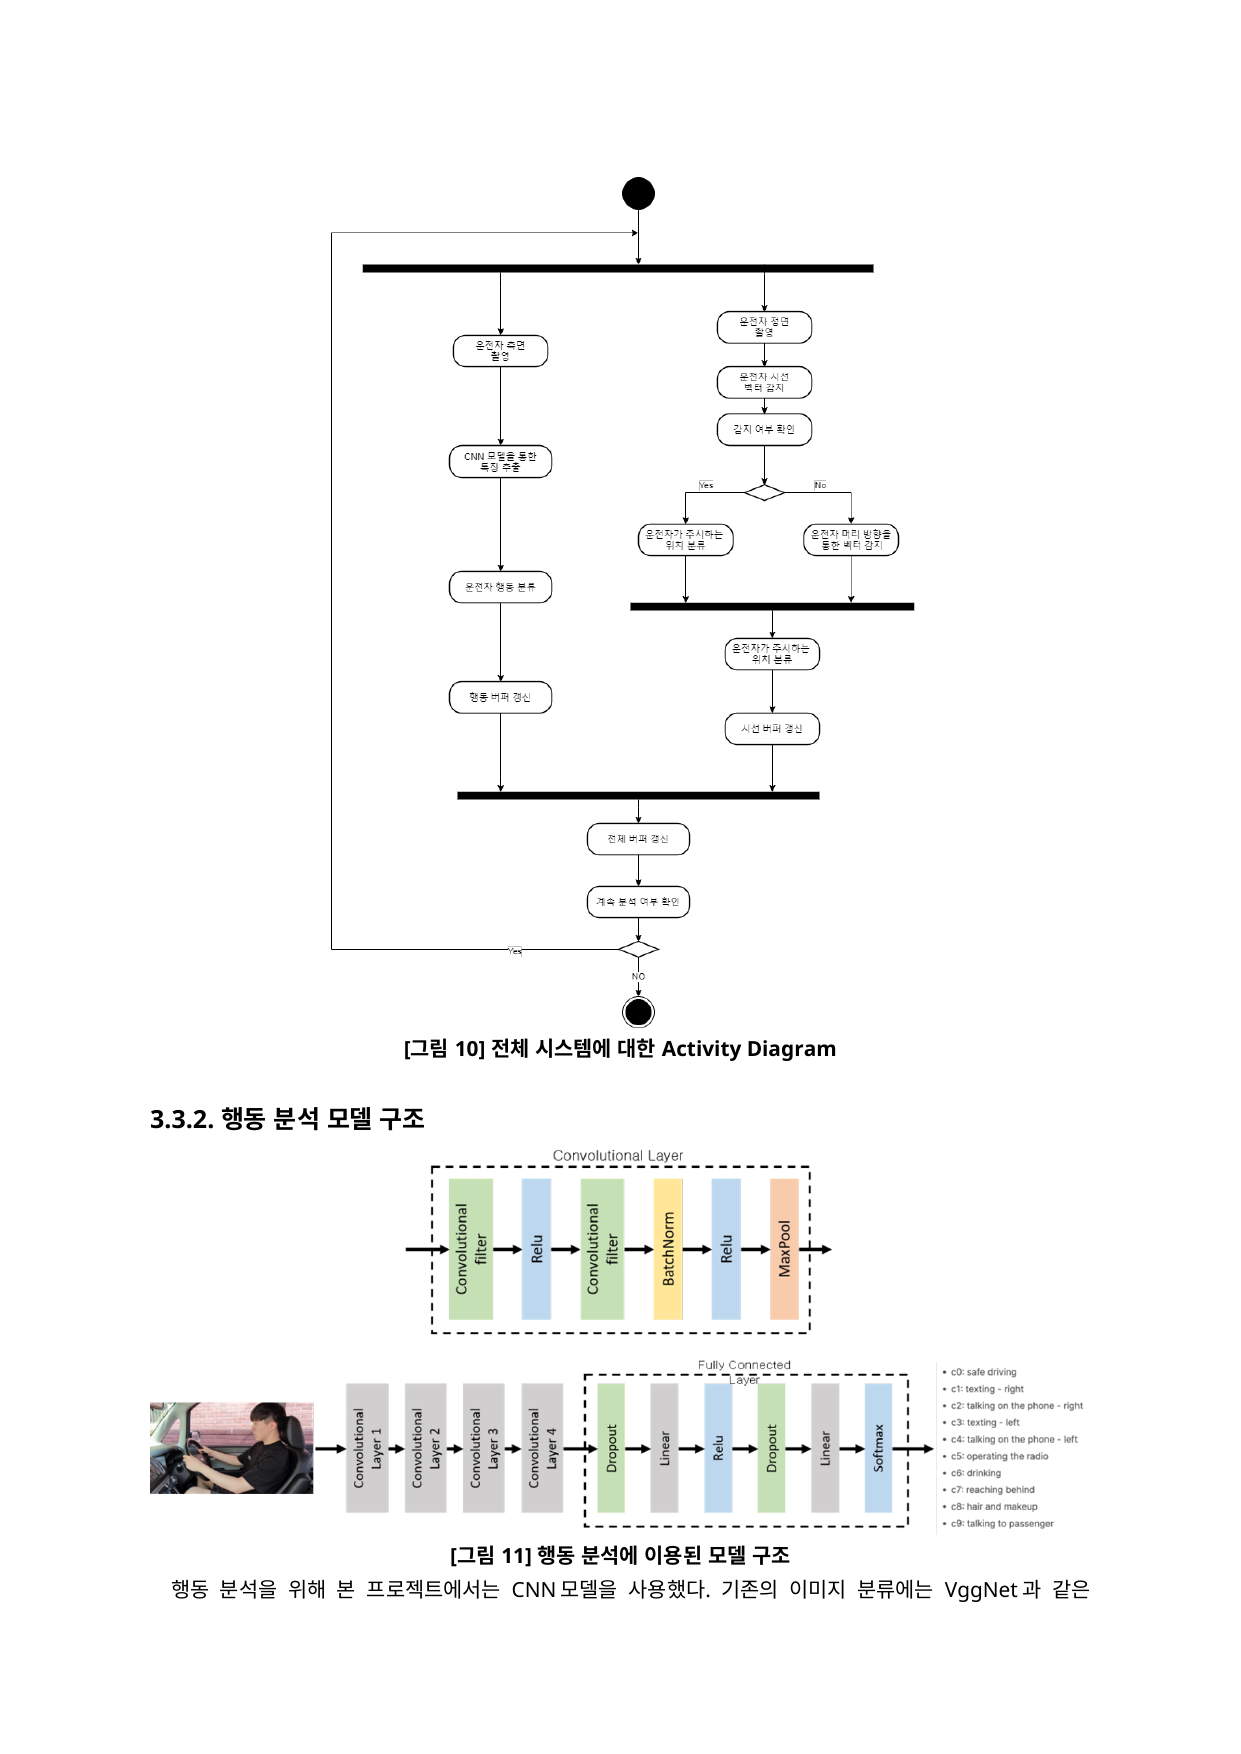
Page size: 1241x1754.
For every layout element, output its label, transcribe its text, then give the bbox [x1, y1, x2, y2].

list [그림 11] 행동 분석에 이용된 모델 구조 [150, 1539, 1090, 1569]
picture [150, 1140, 1091, 1535]
list 3.3.2. 행동 분석 모델 구조 [150, 1099, 1090, 1135]
picture [325, 177, 915, 1028]
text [150, 1574, 1090, 1604]
list [그림 10] 전체 시스템에 대한 Activity Diagram [150, 1032, 1090, 1062]
